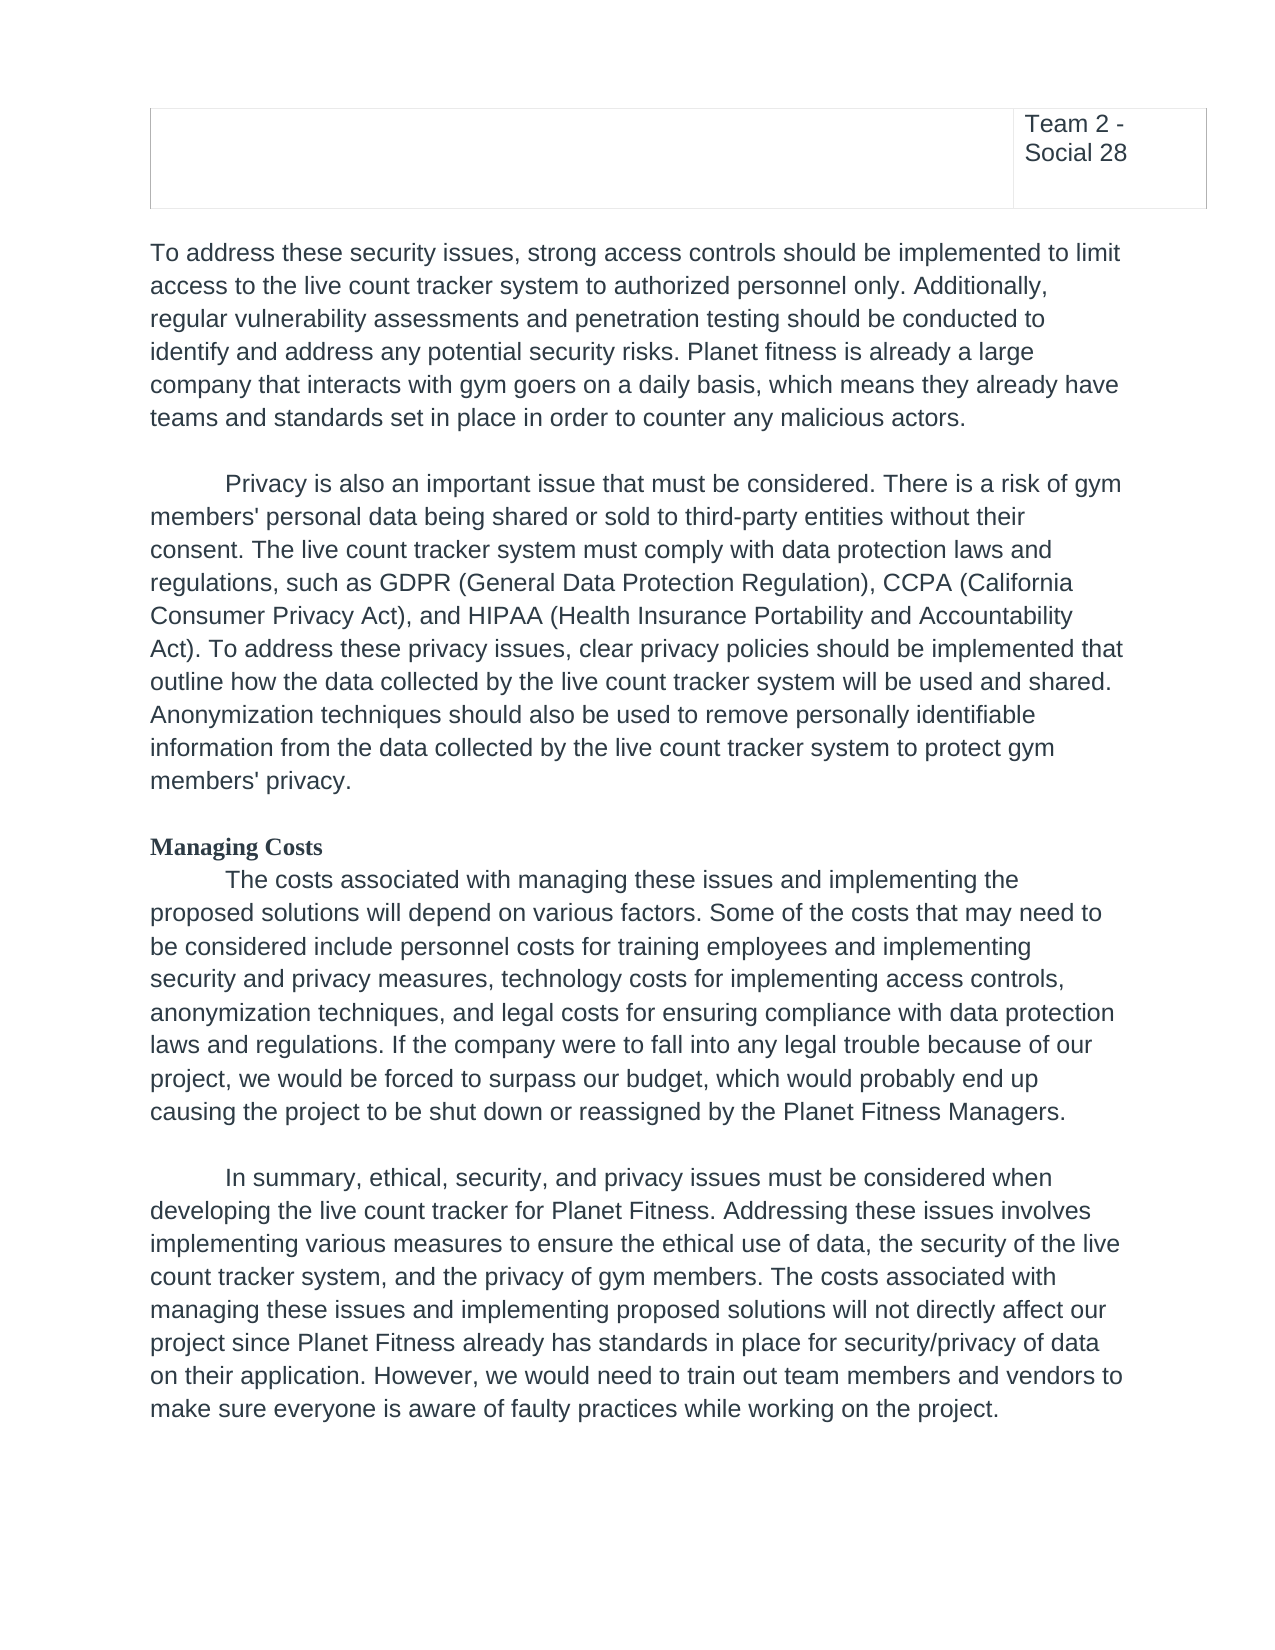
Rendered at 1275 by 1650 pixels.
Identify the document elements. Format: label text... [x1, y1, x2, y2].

text The costs associated with managing these issues and implementing the proposed solutions will depend on various factors. Some of the costs that may need to be considered include personnel costs for training employees and implementing security and privacy measures, technology costs for implementing access controls, anonymization techniques, and legal costs for ensuring compliance with data protection laws and regulations. If the company were to fall into any legal trouble because of our project, we would be forced to surpass our budget, which would probably end up causing the project to be shut down or reassigned by the Planet Fitness Managers. [150, 865, 1125, 1125]
text Privacy is also an important issue that must be considered. There is a risk of gym members' personal data being shared or sold to third-party entities without their consent. The live count tracker system must comply with data protection laws and regulations, such as GDPR (General Data Protection Regulation), CCPA (California Consumer Privacy Act), and HIPAA (Health Insurance Portability and Accountability Act). To address these privacy issues, clear privacy policies should be implemented that outline how the data collected by the live count tracker system will be used and shared. Anonymization techniques should also be used to remove personally identifiable information from the data collected by the live count tracker system to protect gym members' privacy. [150, 469, 1125, 795]
subtitle Managing Costs [150, 832, 1125, 861]
text In summary, ethical, security, and privacy issues must be considered when developing the live count tracker for Planet Fitness. Addressing these issues involves implementing various measures to ensure the ethical use of data, the security of the live count tracker system, and the privacy of gym members. The costs associated with managing these issues and implementing proposed solutions will not directly affect our project since Planet Fitness already has standards in place for security/privacy of data on their application. However, we would need to train out team members and vendors to make sure everyone is aware of faulty practices while working on the project. [150, 1163, 1125, 1422]
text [150, 238, 1125, 432]
